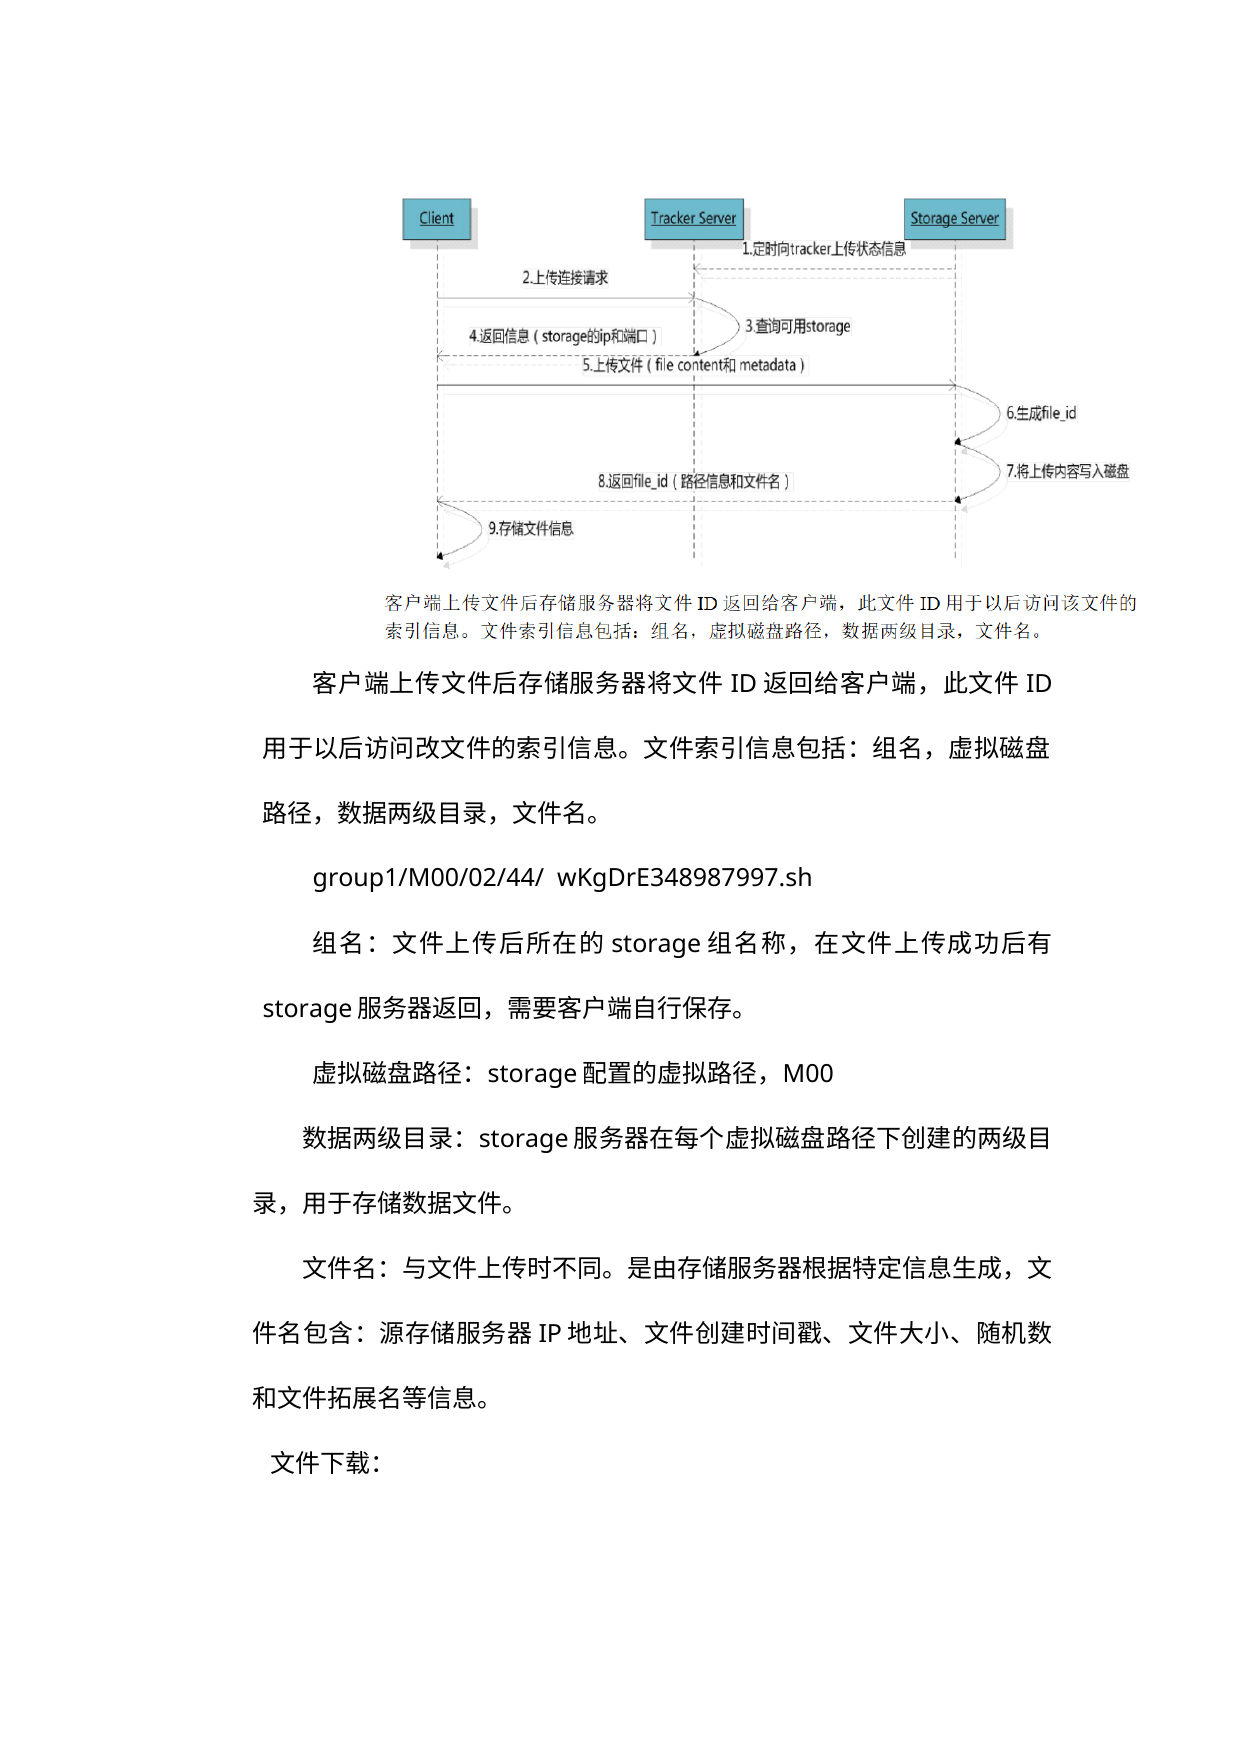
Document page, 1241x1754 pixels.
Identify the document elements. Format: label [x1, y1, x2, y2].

picture [312, 162, 1178, 648]
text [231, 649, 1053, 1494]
